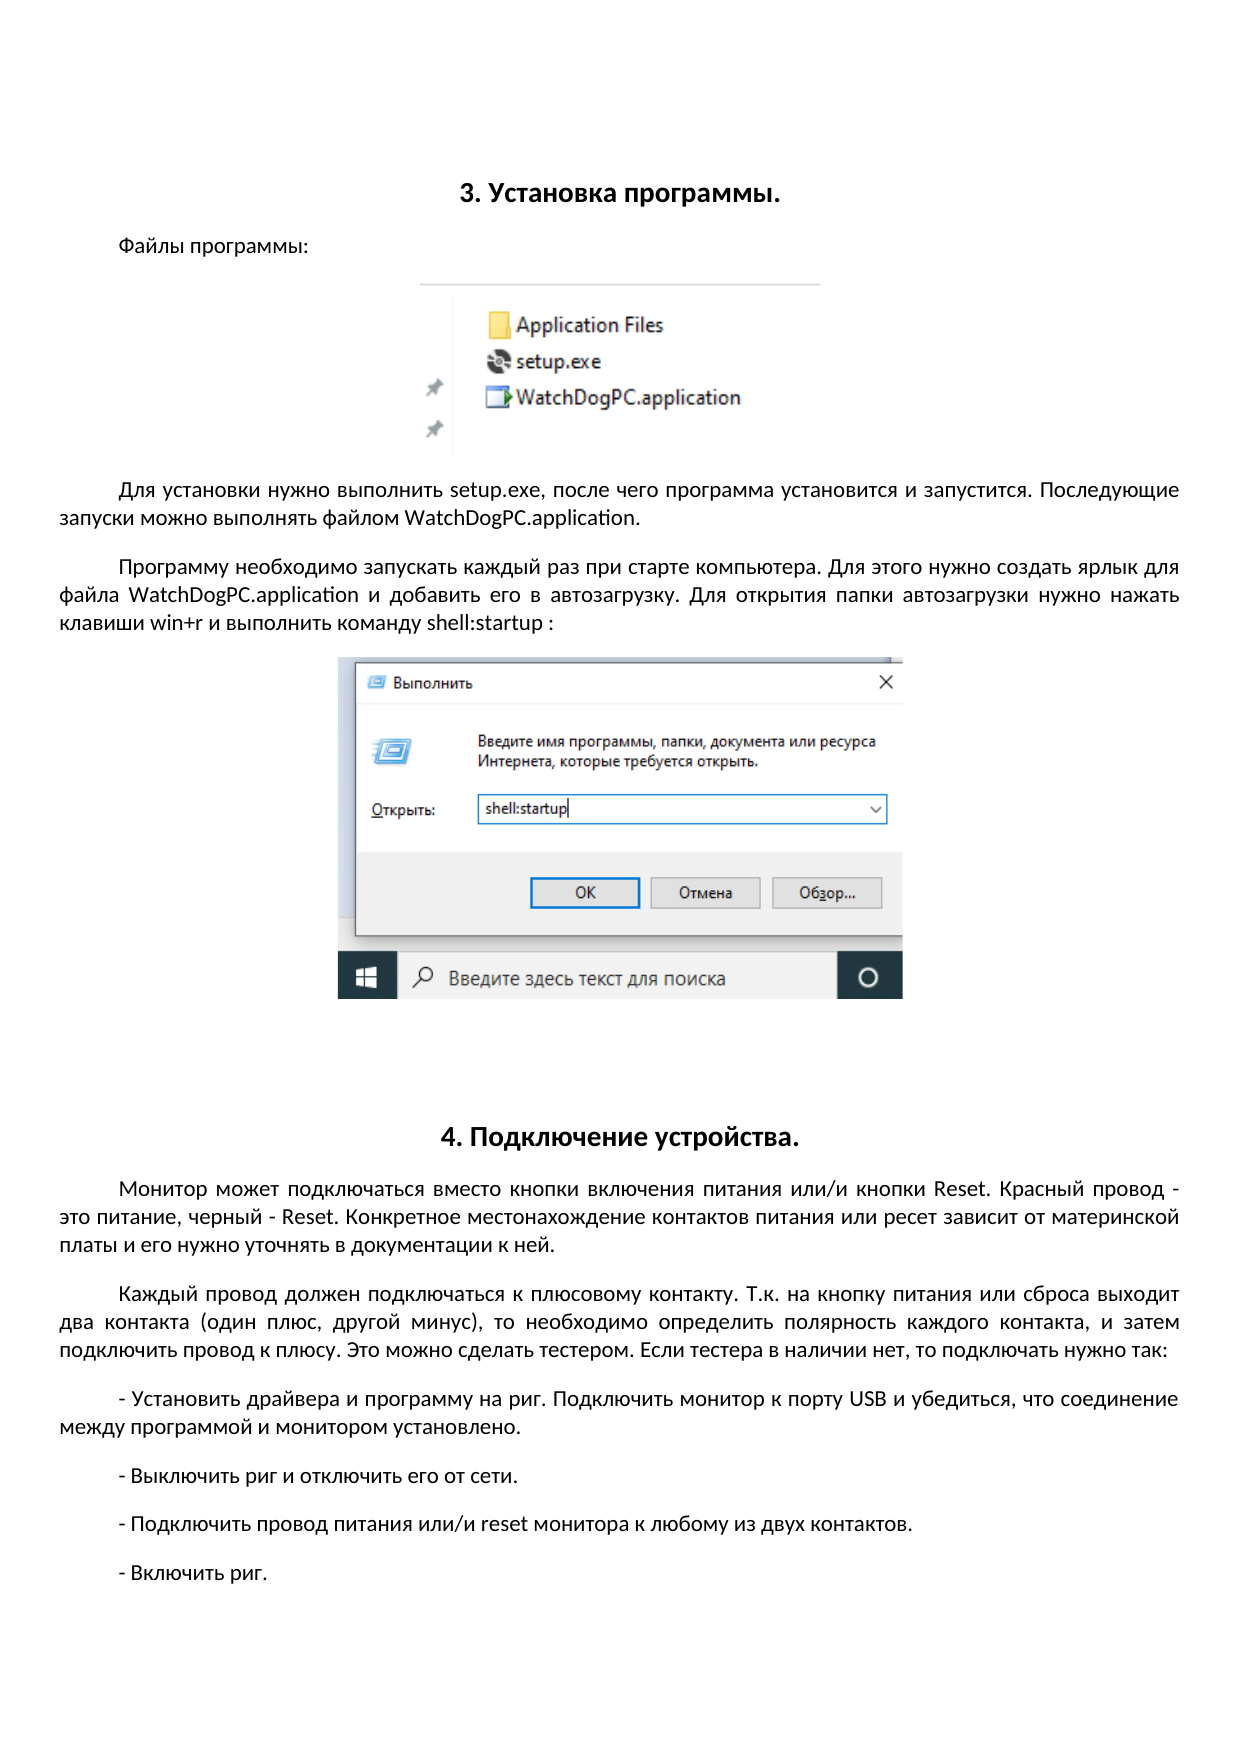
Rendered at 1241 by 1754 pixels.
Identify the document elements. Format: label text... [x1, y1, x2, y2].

text 4. Подключение устройства. [59, 1118, 1181, 1153]
text Каждый провод должен подключаться к плюсовому контакту. Т.к. на кнопку питания или сброса выходит два контакта (один плюс, другой минус), то необходимо определить полярность каждого контакта, и затем подключить провод к плюсу. Это можно сделать тестером. Если тестера в наличии нет, то подключать нужно так: [59, 1279, 1181, 1363]
text Файлы программы: [59, 231, 1181, 259]
text Монитор может подключаться вместо кнопки включения питания или/и кнопки Reset. Красный провод - это питание, черный - Reset. Конкретное местонахождение контактов питания или ресет зависит от материнской платы и его нужно уточнять в документации к ней. [59, 1174, 1181, 1258]
text - Включить риг. [59, 1558, 1181, 1586]
text 3. Установка программы. [59, 174, 1181, 210]
text - Подключить провод питания или/и reset монитора к любому из двух контактов. [59, 1509, 1181, 1538]
text - Установить драйвера и программу на риг. Подключить монитор к порту USB и убедиться, что соединение между программой и монитором установлено. [59, 1384, 1181, 1440]
text Программу необходимо запускать каждый раз при старте компьютера. Для этого нужно создать ярлык для файла WatchDogPC.application и добавить его в автозагрузку. Для открытия папки автозагрузки нужно нажать клавиши win+r и выполнить команду shell:startup : [59, 552, 1181, 636]
picture [337, 657, 903, 999]
text Для установки нужно выполнить setup.exe, после чего программа установится и запустится. Последующие запуски можно выполнять файлом WatchDogPC.application. [59, 476, 1181, 532]
text - Выключить риг и отключить его от сети. [59, 1461, 1181, 1489]
picture [420, 279, 821, 455]
